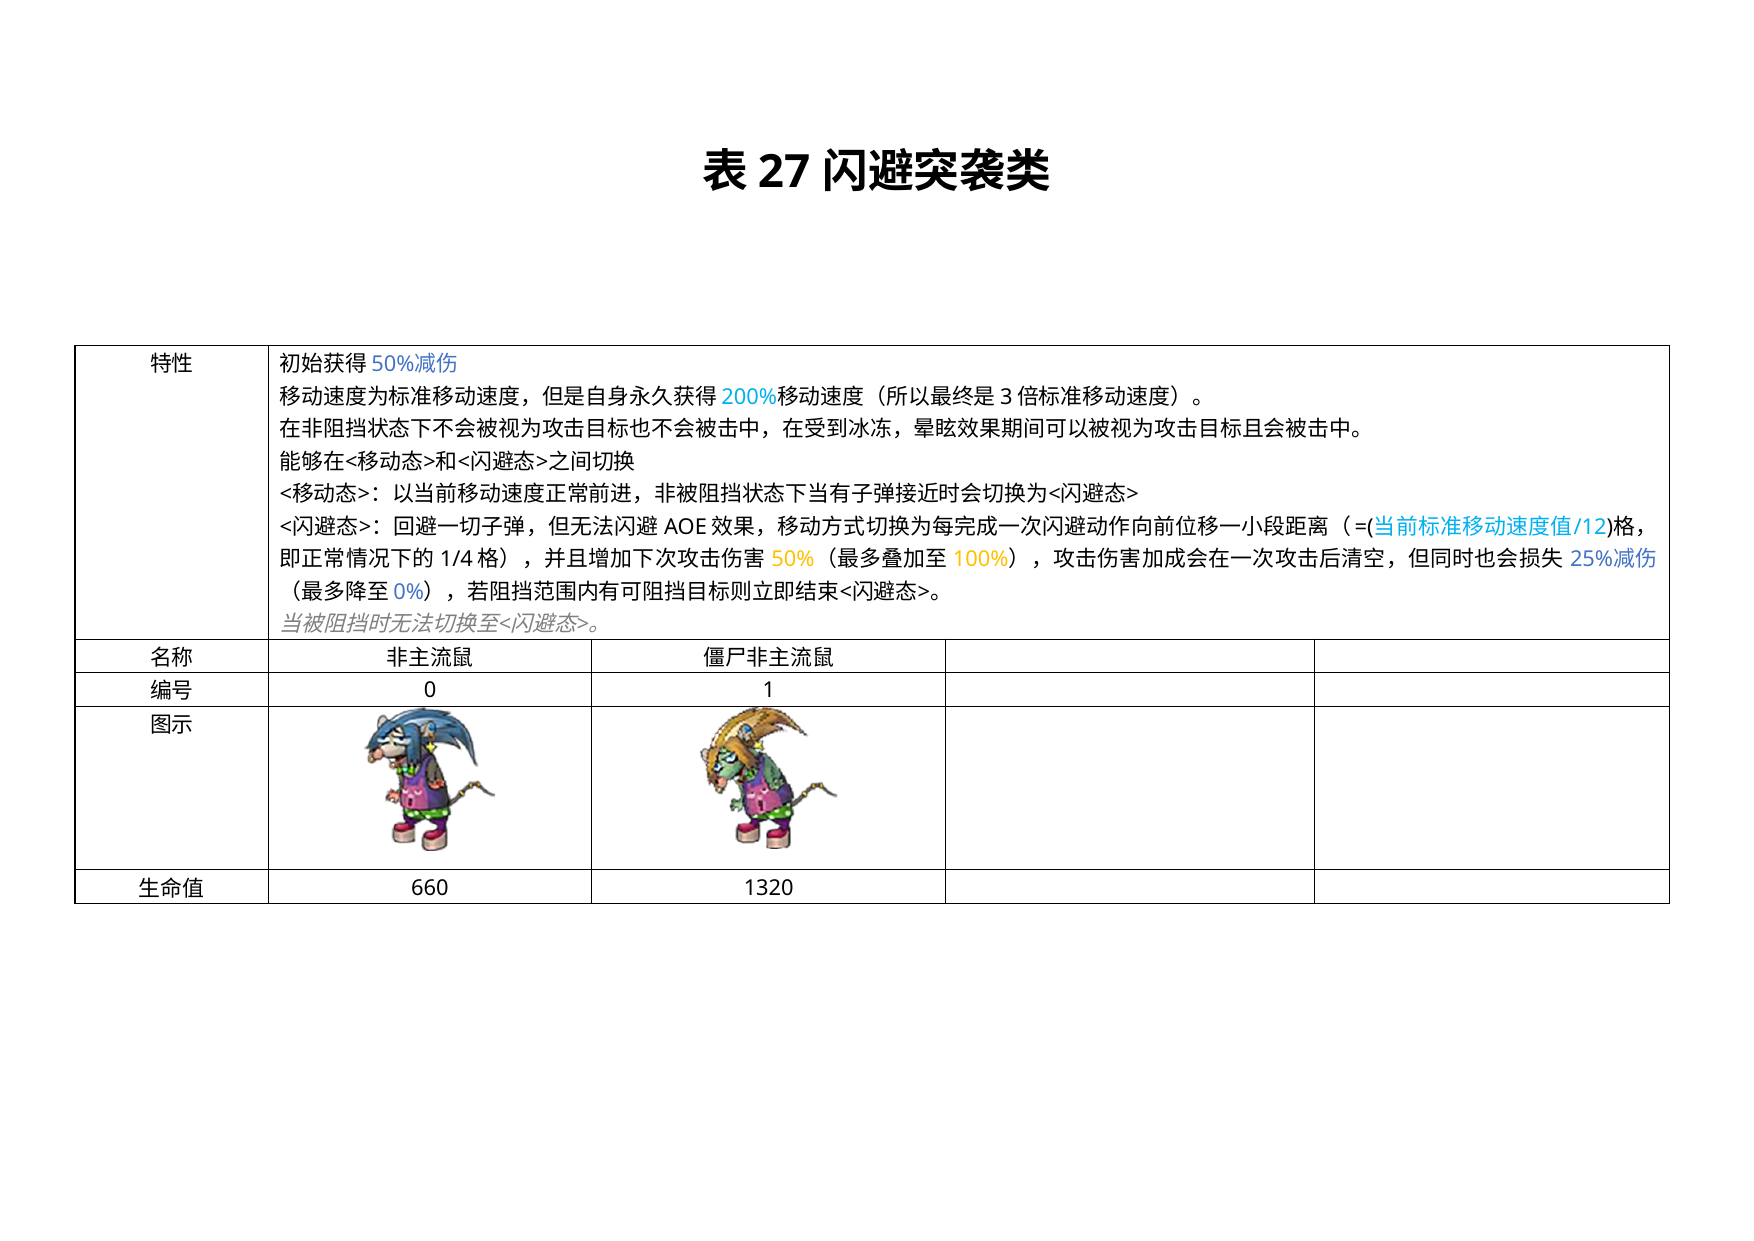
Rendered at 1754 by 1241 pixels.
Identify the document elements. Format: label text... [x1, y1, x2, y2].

table_cell 0 [269, 673, 591, 706]
table_cell 非主流鼠 [269, 640, 591, 672]
table_cell [946, 673, 1314, 706]
table_cell [592, 707, 945, 869]
picture [699, 706, 838, 849]
table_cell 1320 [592, 870, 945, 903]
table_cell [1315, 870, 1669, 903]
table_cell 生命值 [76, 870, 268, 903]
table_cell 图示 [76, 707, 268, 869]
subtitle 表27 闪避突袭类 [75, 119, 1679, 217]
table_cell 660 [269, 870, 591, 903]
table_cell [946, 870, 1314, 903]
table_header 特性 [76, 346, 268, 638]
table_cell 僵尸非主流鼠 [592, 640, 945, 672]
table_header 初始获得50%减伤 移动速度为标准移动速度，但是自身永久获得200%移动速度（所以最终是3倍标准移动速度）。 在非阻挡状态下不会被视为攻击目标也不会被击中，在受到冰冻，晕眩效果期间可以被视为攻击目标且会被击中。 能够在<移动态>和<闪避态>之间切换 <移动态>：以当前移动速度正常前进，非被阻挡状态下当有子弹接近时会切换为<闪避态> <闪避态>：回避一切子弹，但无法闪避AOE效果，移动方式切换为每完成一次闪避动作向前位移一小段距离（=(当前标准移动速度值/12)格，即正常情况下的1/4格），并且增加下次攻击伤害50%（最多叠加至100%），攻击伤害加成会在一次攻击后清空，但同时也会损失25%减伤（最多降至0%），若阻挡范围内有可阻挡目标则立即结束<闪避态>。 当被阻挡时无法切换至<闪避态>。 [269, 346, 1669, 638]
table_cell [946, 707, 1314, 869]
table_cell [1315, 707, 1669, 869]
table_cell [1315, 673, 1669, 706]
table_cell 编号 [76, 673, 268, 706]
picture [364, 706, 496, 851]
table_cell [946, 640, 1314, 672]
table_cell 名称 [76, 640, 268, 672]
table_cell 1 [592, 673, 945, 706]
table_cell [269, 707, 591, 869]
table_cell [1315, 640, 1669, 672]
